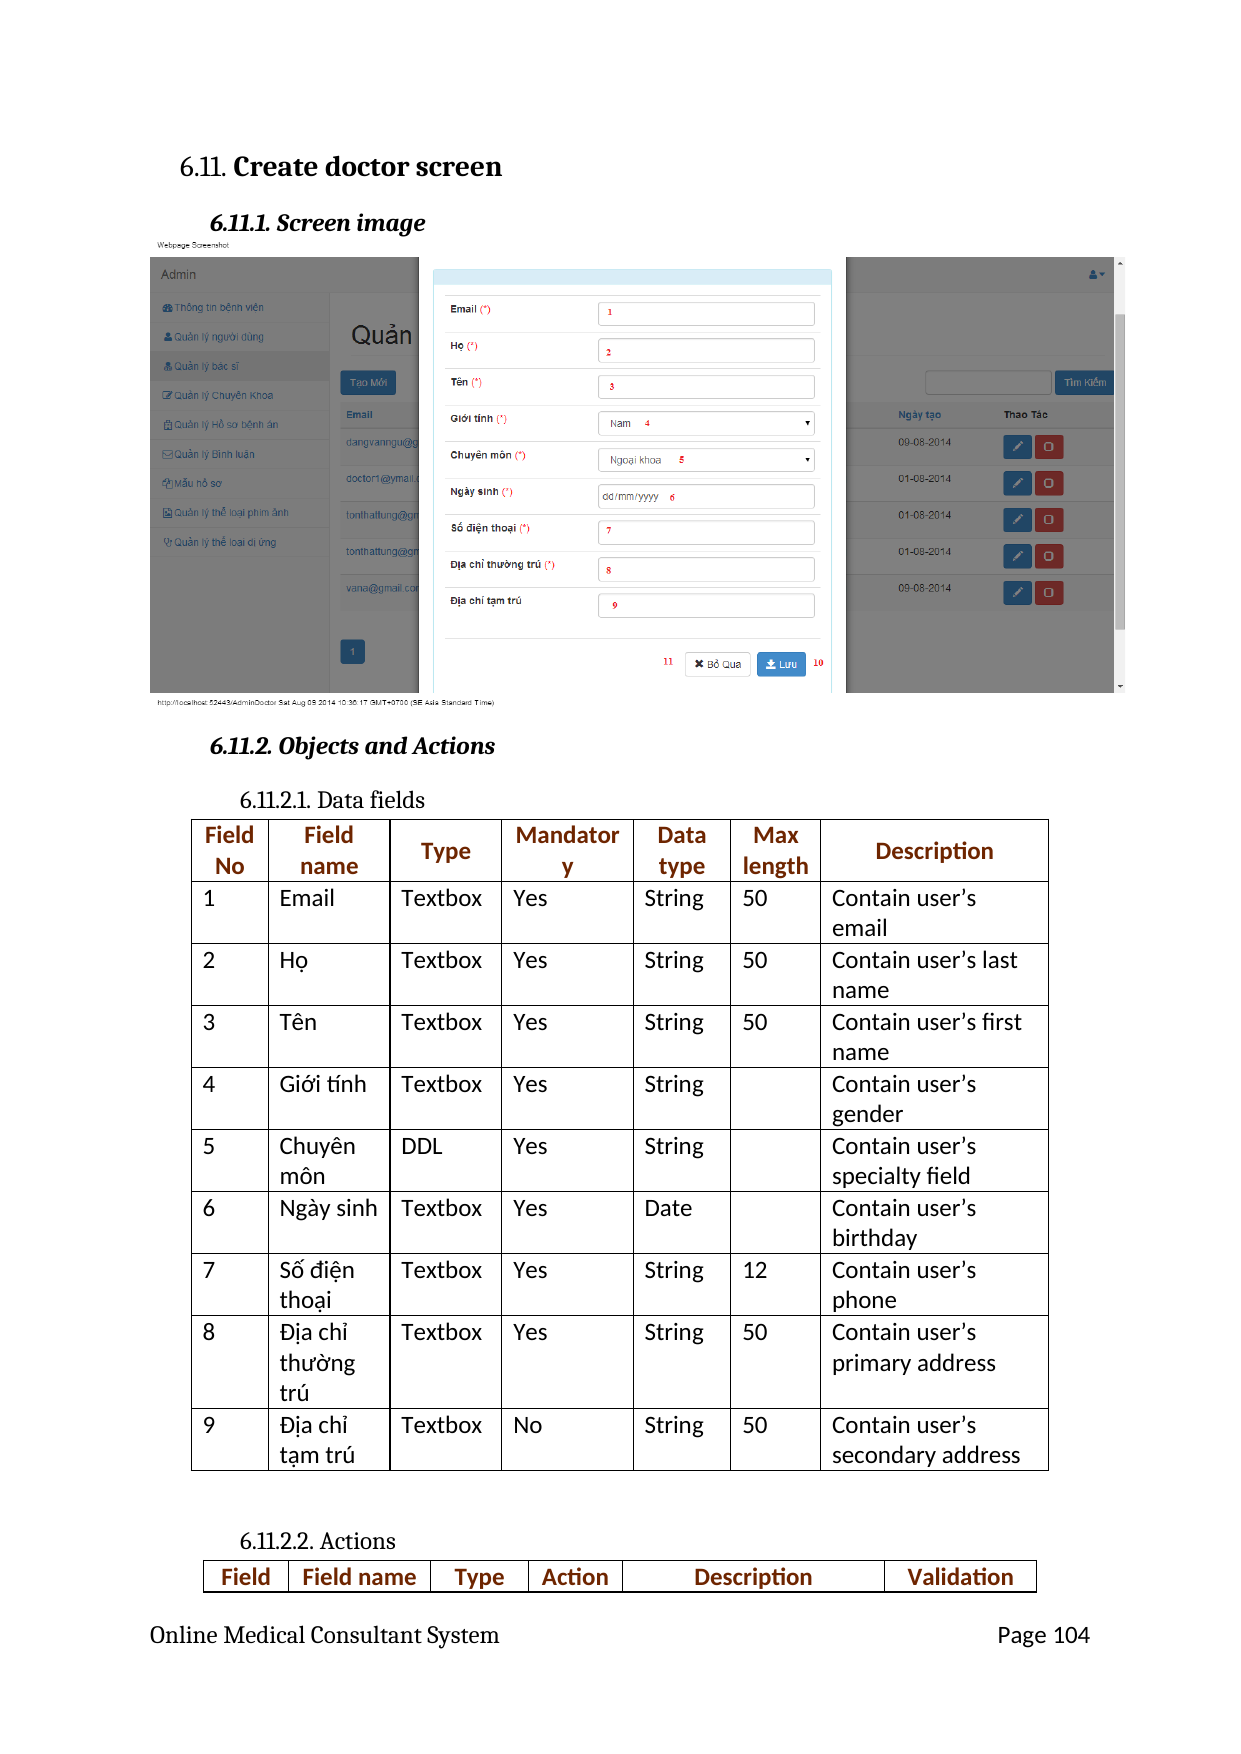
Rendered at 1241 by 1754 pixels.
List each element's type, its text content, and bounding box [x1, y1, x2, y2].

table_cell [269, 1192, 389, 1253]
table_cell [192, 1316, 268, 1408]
subtitle Create doctor screen [180, 150, 1090, 183]
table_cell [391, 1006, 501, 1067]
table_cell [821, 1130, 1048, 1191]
subtitle Objects and Actions [210, 732, 1090, 760]
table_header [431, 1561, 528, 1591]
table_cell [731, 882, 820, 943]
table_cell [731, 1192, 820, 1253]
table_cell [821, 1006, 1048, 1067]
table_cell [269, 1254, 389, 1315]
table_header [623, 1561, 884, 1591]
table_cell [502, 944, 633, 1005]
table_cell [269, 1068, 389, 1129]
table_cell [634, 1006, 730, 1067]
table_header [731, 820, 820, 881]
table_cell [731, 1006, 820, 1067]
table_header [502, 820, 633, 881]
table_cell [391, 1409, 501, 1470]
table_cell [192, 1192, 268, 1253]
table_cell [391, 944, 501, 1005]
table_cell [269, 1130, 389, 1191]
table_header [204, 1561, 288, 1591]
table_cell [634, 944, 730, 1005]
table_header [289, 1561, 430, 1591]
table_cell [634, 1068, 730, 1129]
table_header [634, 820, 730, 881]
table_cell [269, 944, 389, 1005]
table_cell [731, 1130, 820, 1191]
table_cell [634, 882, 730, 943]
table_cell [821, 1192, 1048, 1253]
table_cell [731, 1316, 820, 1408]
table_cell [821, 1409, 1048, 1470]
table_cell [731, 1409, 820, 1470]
subtitle Screen image [210, 209, 1090, 238]
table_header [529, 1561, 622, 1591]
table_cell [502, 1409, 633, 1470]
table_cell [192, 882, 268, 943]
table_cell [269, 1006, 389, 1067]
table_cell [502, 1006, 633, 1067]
picture [150, 242, 1125, 707]
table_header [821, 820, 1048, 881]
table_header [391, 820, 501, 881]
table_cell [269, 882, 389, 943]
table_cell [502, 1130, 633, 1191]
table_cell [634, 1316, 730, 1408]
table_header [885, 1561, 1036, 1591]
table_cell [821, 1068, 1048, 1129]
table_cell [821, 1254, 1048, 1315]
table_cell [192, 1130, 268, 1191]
subtitle Data fields [225, 786, 1090, 814]
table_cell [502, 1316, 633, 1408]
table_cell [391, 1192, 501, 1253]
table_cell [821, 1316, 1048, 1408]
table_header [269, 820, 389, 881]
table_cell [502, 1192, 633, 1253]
subtitle Actions [225, 1527, 1090, 1556]
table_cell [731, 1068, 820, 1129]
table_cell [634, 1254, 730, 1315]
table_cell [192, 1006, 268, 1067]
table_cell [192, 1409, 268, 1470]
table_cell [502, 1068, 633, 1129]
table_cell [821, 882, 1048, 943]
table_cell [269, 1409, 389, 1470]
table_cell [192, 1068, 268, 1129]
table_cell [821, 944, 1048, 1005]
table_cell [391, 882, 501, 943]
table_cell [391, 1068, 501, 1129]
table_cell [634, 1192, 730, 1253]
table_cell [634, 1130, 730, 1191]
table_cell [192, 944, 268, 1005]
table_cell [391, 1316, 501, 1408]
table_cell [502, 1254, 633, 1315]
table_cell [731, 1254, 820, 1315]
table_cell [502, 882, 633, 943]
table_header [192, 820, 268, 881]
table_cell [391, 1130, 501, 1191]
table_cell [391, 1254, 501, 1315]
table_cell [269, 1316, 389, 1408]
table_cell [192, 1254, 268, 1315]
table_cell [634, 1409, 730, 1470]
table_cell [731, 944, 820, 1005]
